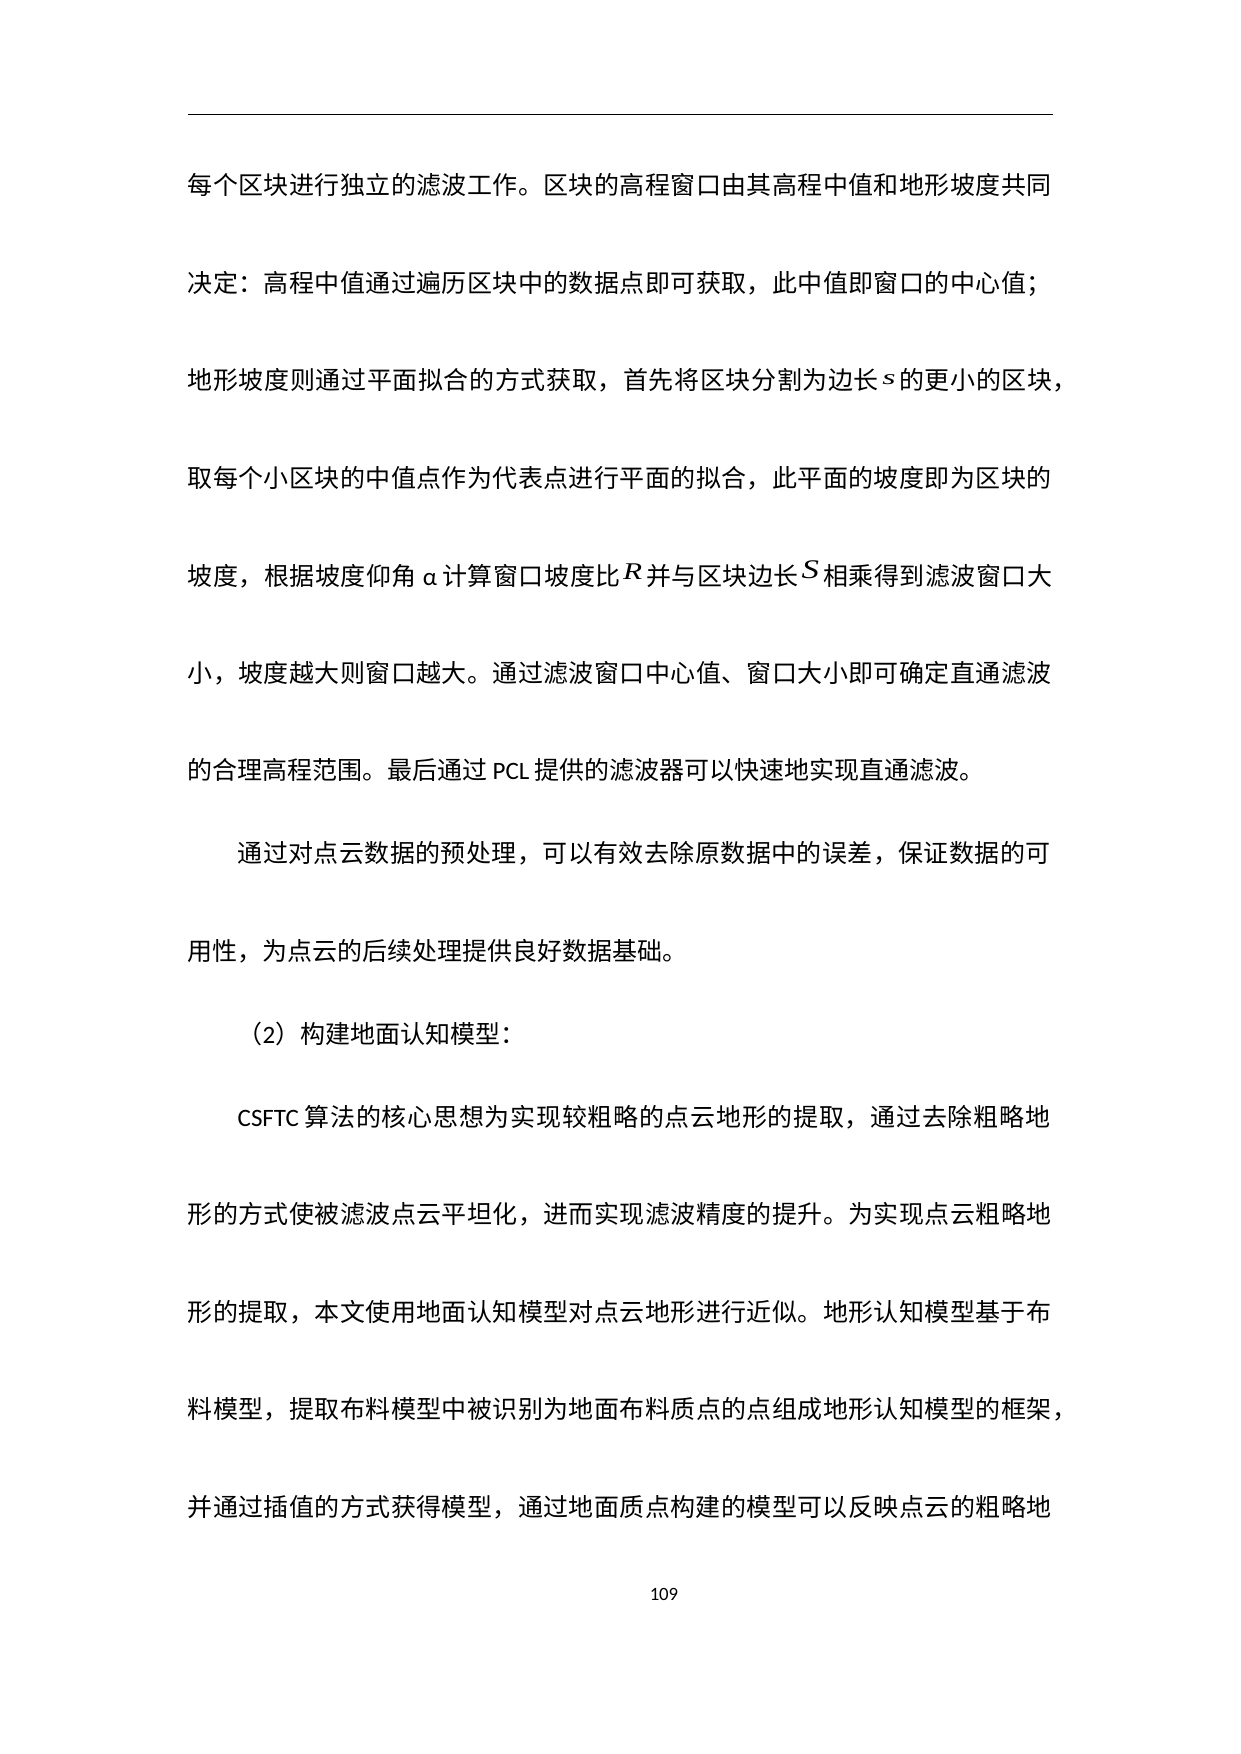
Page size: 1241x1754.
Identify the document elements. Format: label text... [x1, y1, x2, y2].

text （2）构建地面认知模型： [187, 1000, 1053, 1065]
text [187, 1083, 1053, 1538]
text 通过对点云数据的预处理，可以有效去除原数据中的误差，保证数据的可用性，为点云的后续处理提供良好数据基础。 [187, 819, 1053, 982]
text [187, 151, 1053, 801]
